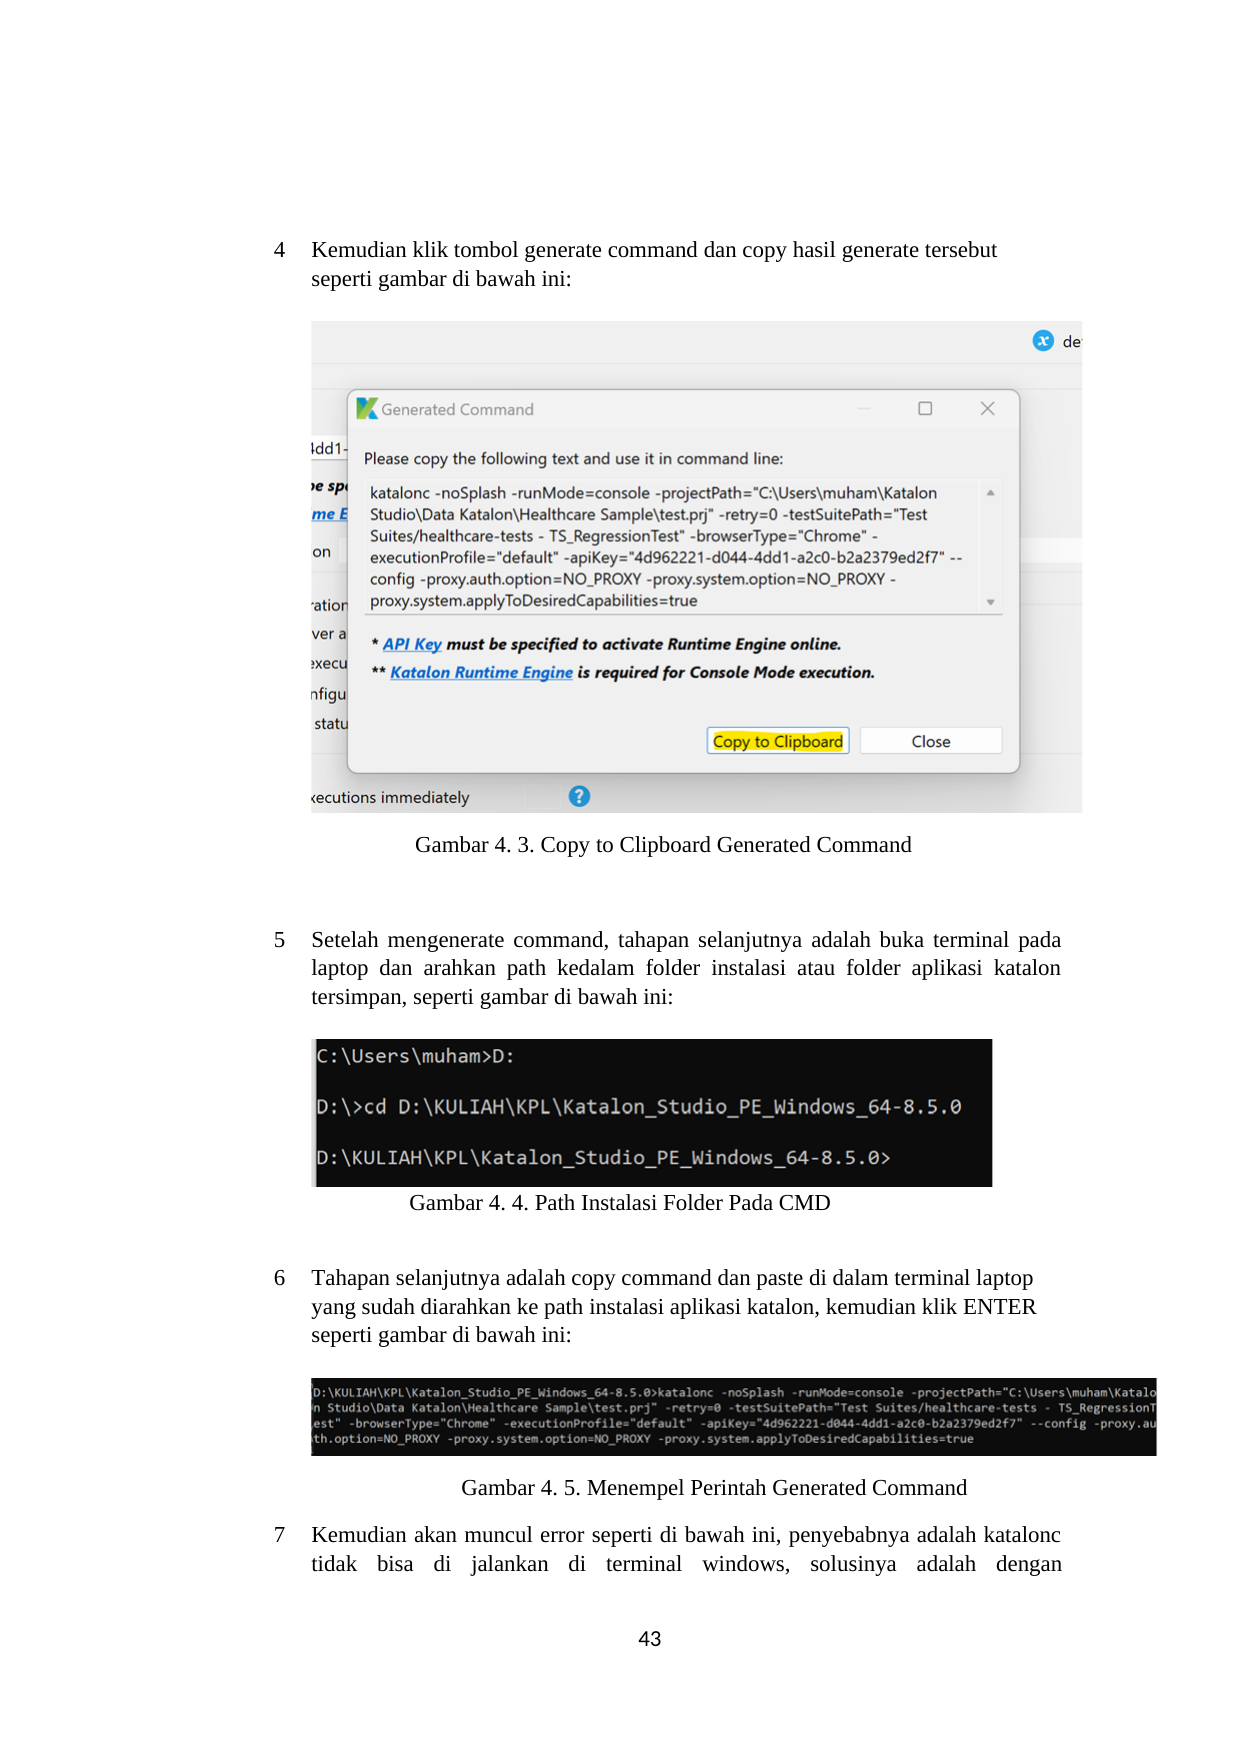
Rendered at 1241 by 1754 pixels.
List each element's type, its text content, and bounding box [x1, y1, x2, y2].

list Kemudian klik tombol generate command dan copy hasil generate tersebut seperti gambar di bawah ini: [274, 236, 1063, 291]
picture [311, 1378, 1158, 1456]
list Tahapan selanjutnya adalah copy command dan paste di dalam terminal laptop yang sudah diarahkan ke path instalasi aplikasi katalon, kemudian klik ENTER seperti gambar di bawah ini: [274, 1264, 1063, 1348]
text Gambar 4. 3. Copy to Clipboard Generated Command [386, 831, 1063, 858]
picture [311, 321, 1083, 813]
text Gambar 4. 4. Path Instalasi Folder Pada CMD [311, 1189, 1063, 1215]
list Setelah mengenerate command, tahapan selanjutnya adalah buka terminal pada laptop dan arahkan path kedalam folder instalasi atau folder aplikasi katalon tersimpan, seperti gambar di bawah ini: [274, 926, 1063, 1009]
picture [311, 1039, 993, 1187]
text Gambar 4. 5. Menempel Perintah Generated Command [386, 1474, 1063, 1500]
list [274, 1521, 1063, 1576]
